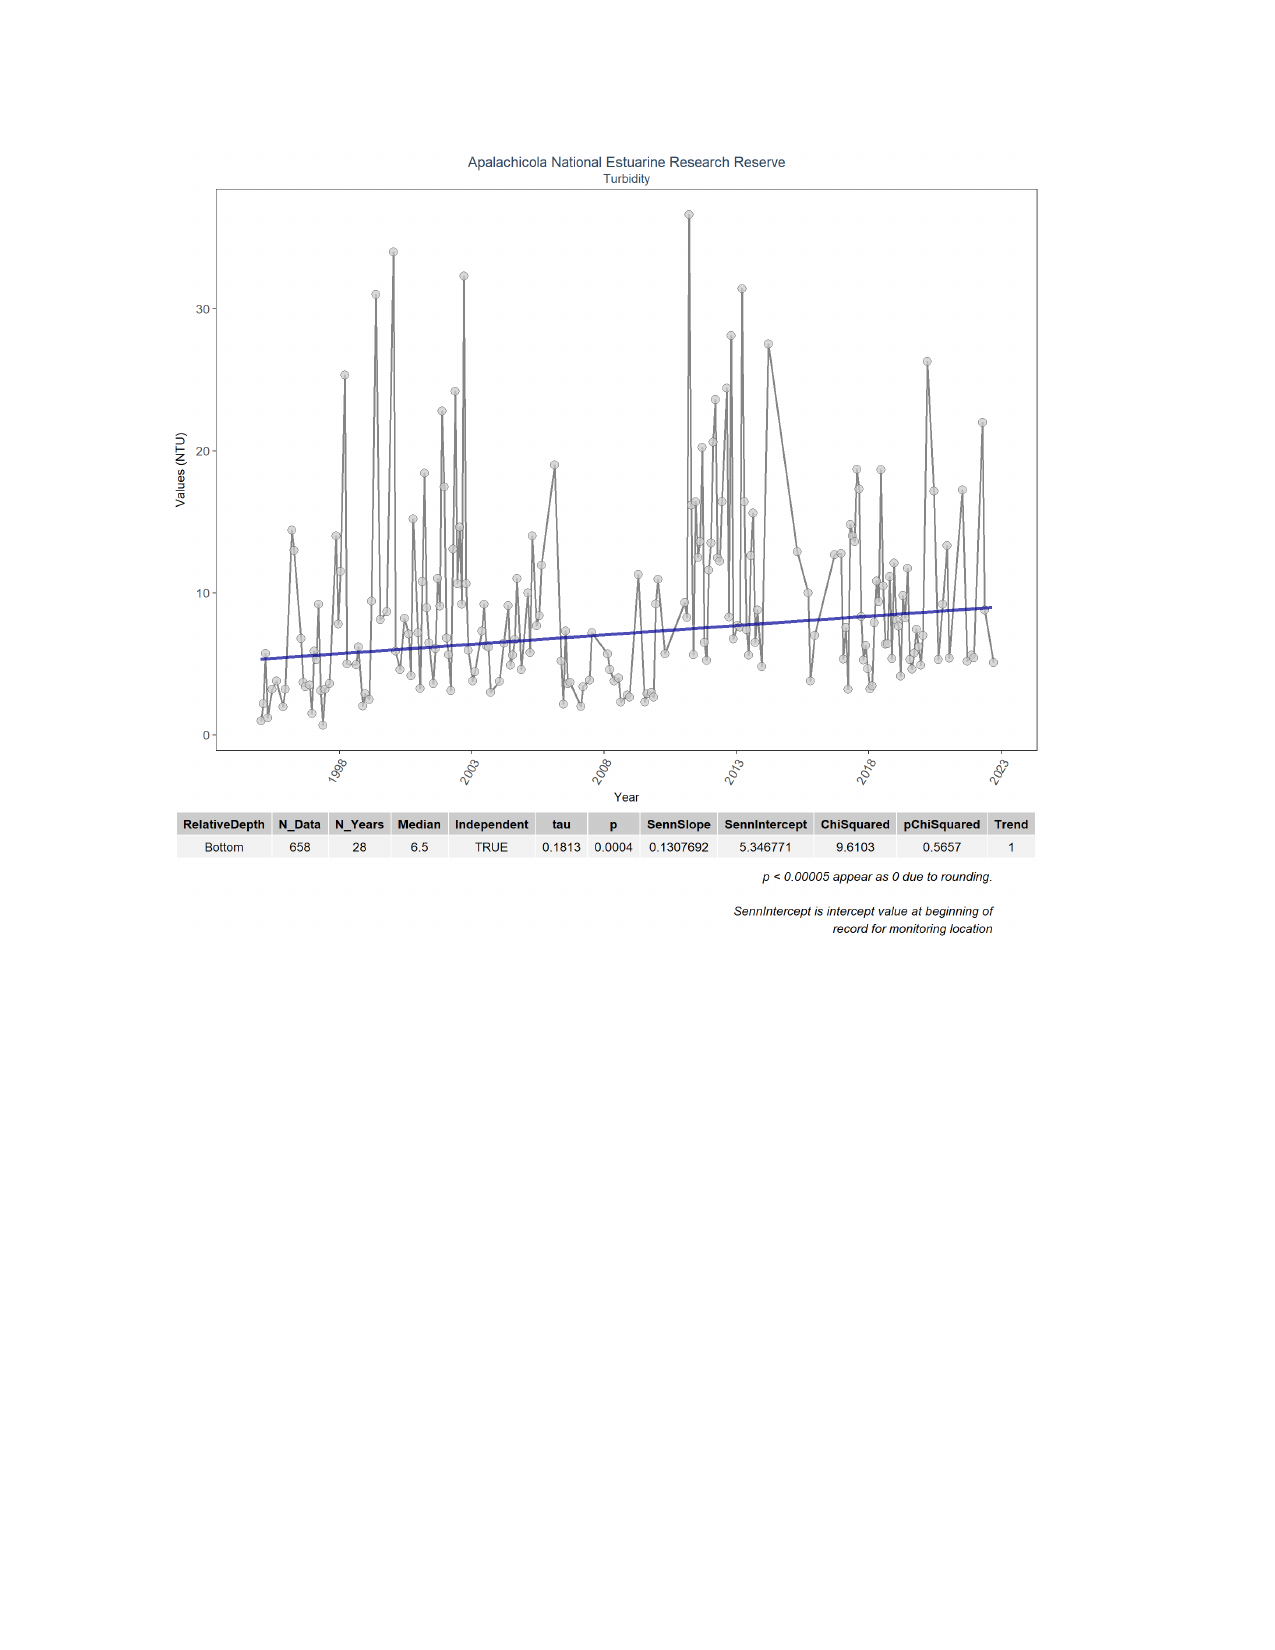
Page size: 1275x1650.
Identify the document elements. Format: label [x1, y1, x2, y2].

picture [168, 150, 1044, 938]
